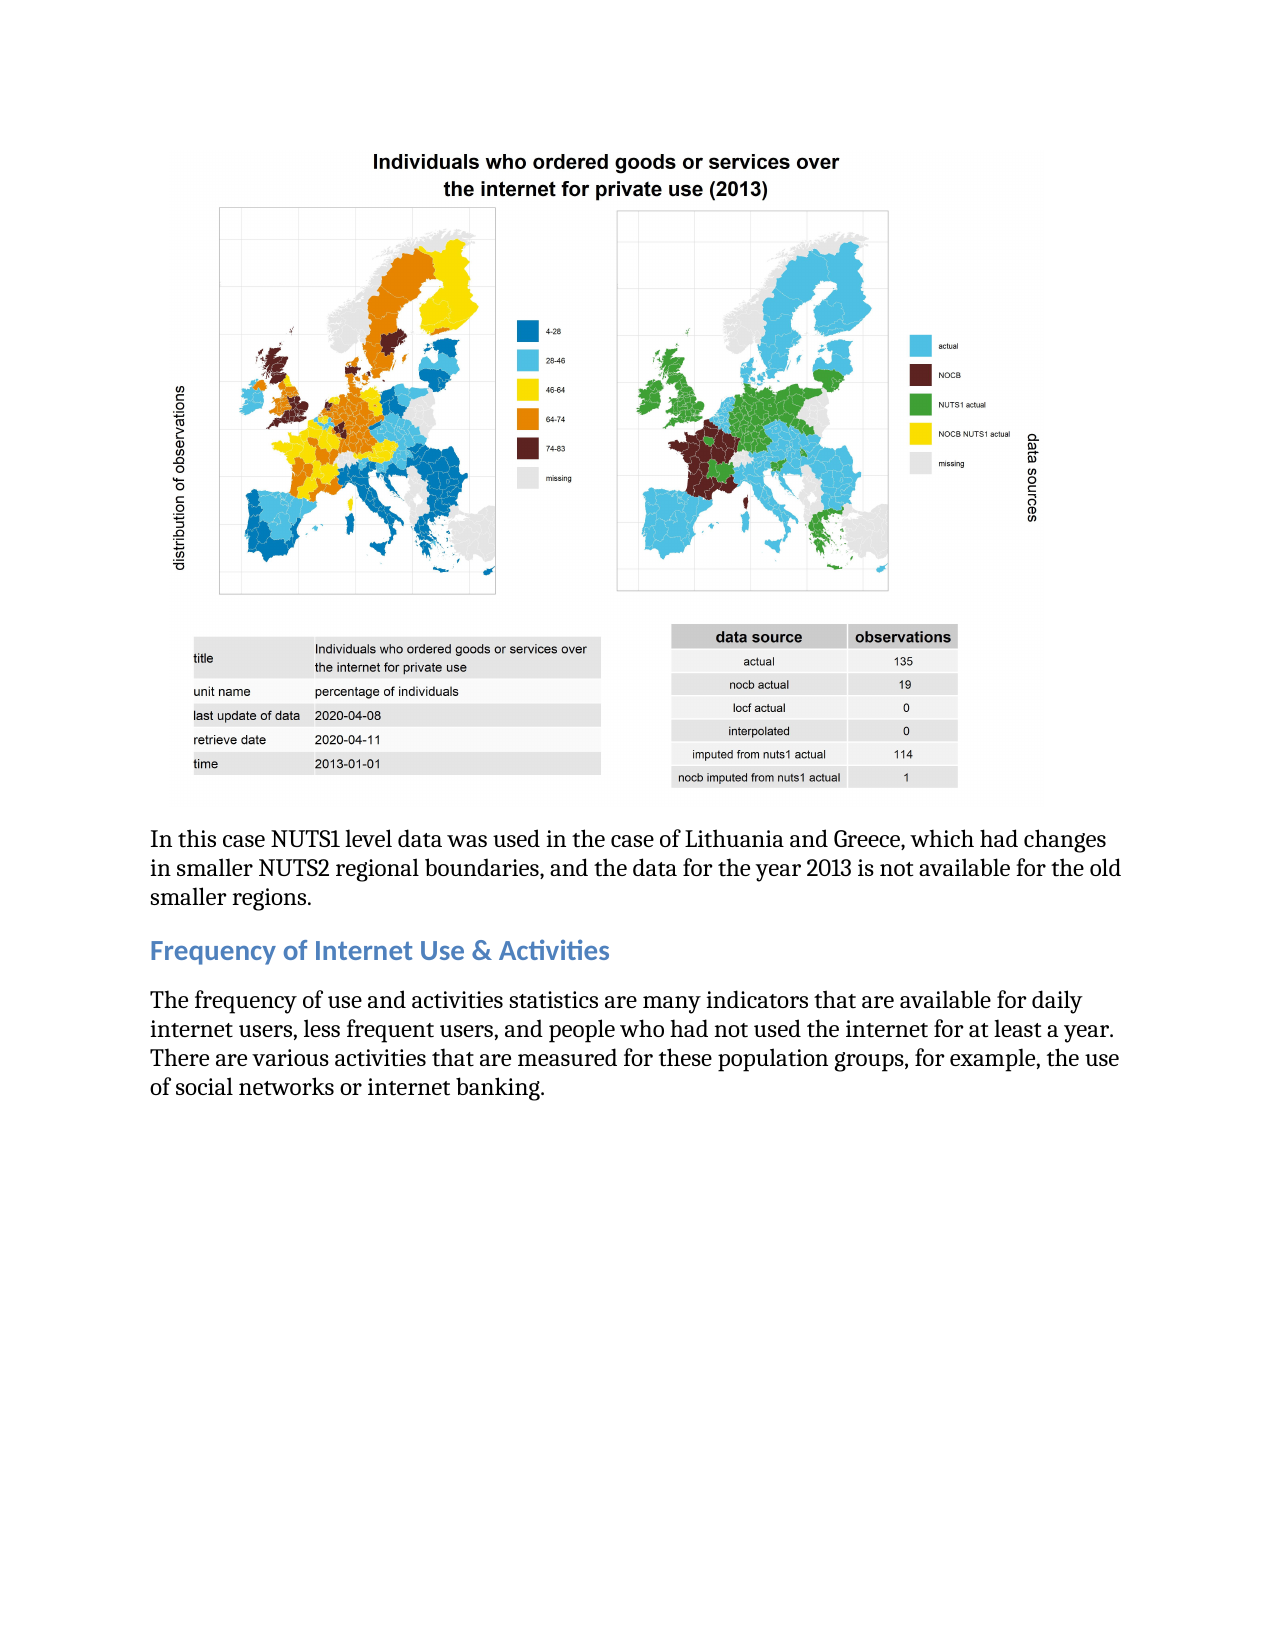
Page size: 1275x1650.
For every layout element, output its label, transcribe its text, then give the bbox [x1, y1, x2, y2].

picture [168, 150, 1044, 807]
text In this case NUTS1 level data was used in the case of Lithuania and Greece, which had changes in smaller NUTS2 regional boundaries, and the data for the year 2013 is not available for the old smaller regions. [150, 825, 1125, 911]
text The frequency of use and activities statistics are many indicators that are available for daily internet users, less frequent users, and people who had not used the internet for at least a year. There are various activities that are measured for these population groups, for example, the use of social networks or internet banking. [150, 986, 1125, 1101]
subtitle Frequency of Internet Use & Activities [150, 932, 1125, 968]
